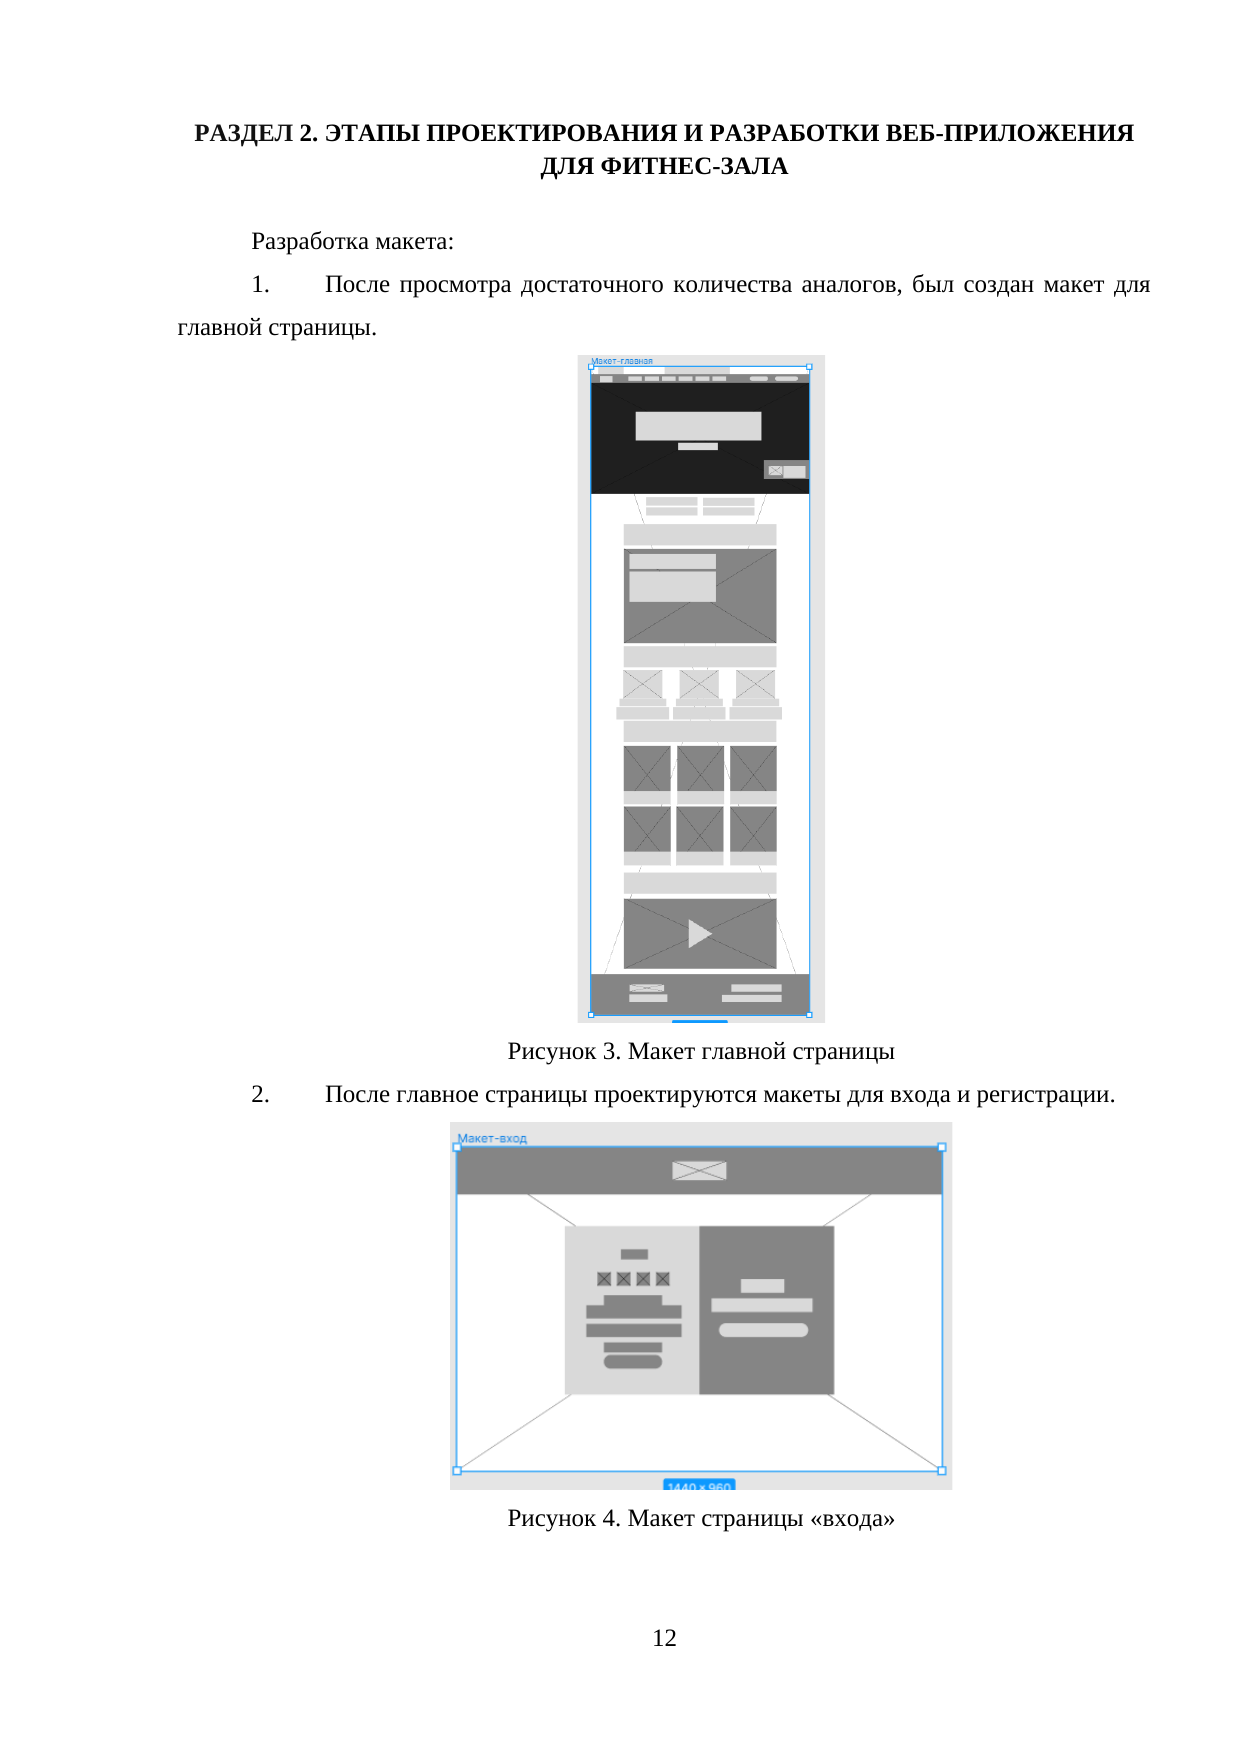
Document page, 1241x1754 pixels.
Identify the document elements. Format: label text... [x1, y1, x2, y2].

text РАЗДЕЛ 2. ЭТАПЫ ПРОЕКТИРОВАНИЯ И РАЗРАБОТКИ ВЕБ-ПРИЛОЖЕНИЯ ДЛЯ ФИТНЕС-ЗАЛА [177, 118, 1152, 180]
picture [577, 355, 826, 1023]
picture [450, 1122, 953, 1490]
list Рисунок 4. Макет страницы «входа» [177, 1503, 1152, 1532]
list После просмотра достаточного количества аналогов, был создан макет для главной страницы. [177, 269, 1152, 341]
list После главное страницы проектируются макеты для входа и регистрации. [177, 1079, 1152, 1108]
list Разработка макета: [177, 226, 1152, 254]
list Рисунок 3. Макет главной страницы [177, 1036, 1152, 1065]
